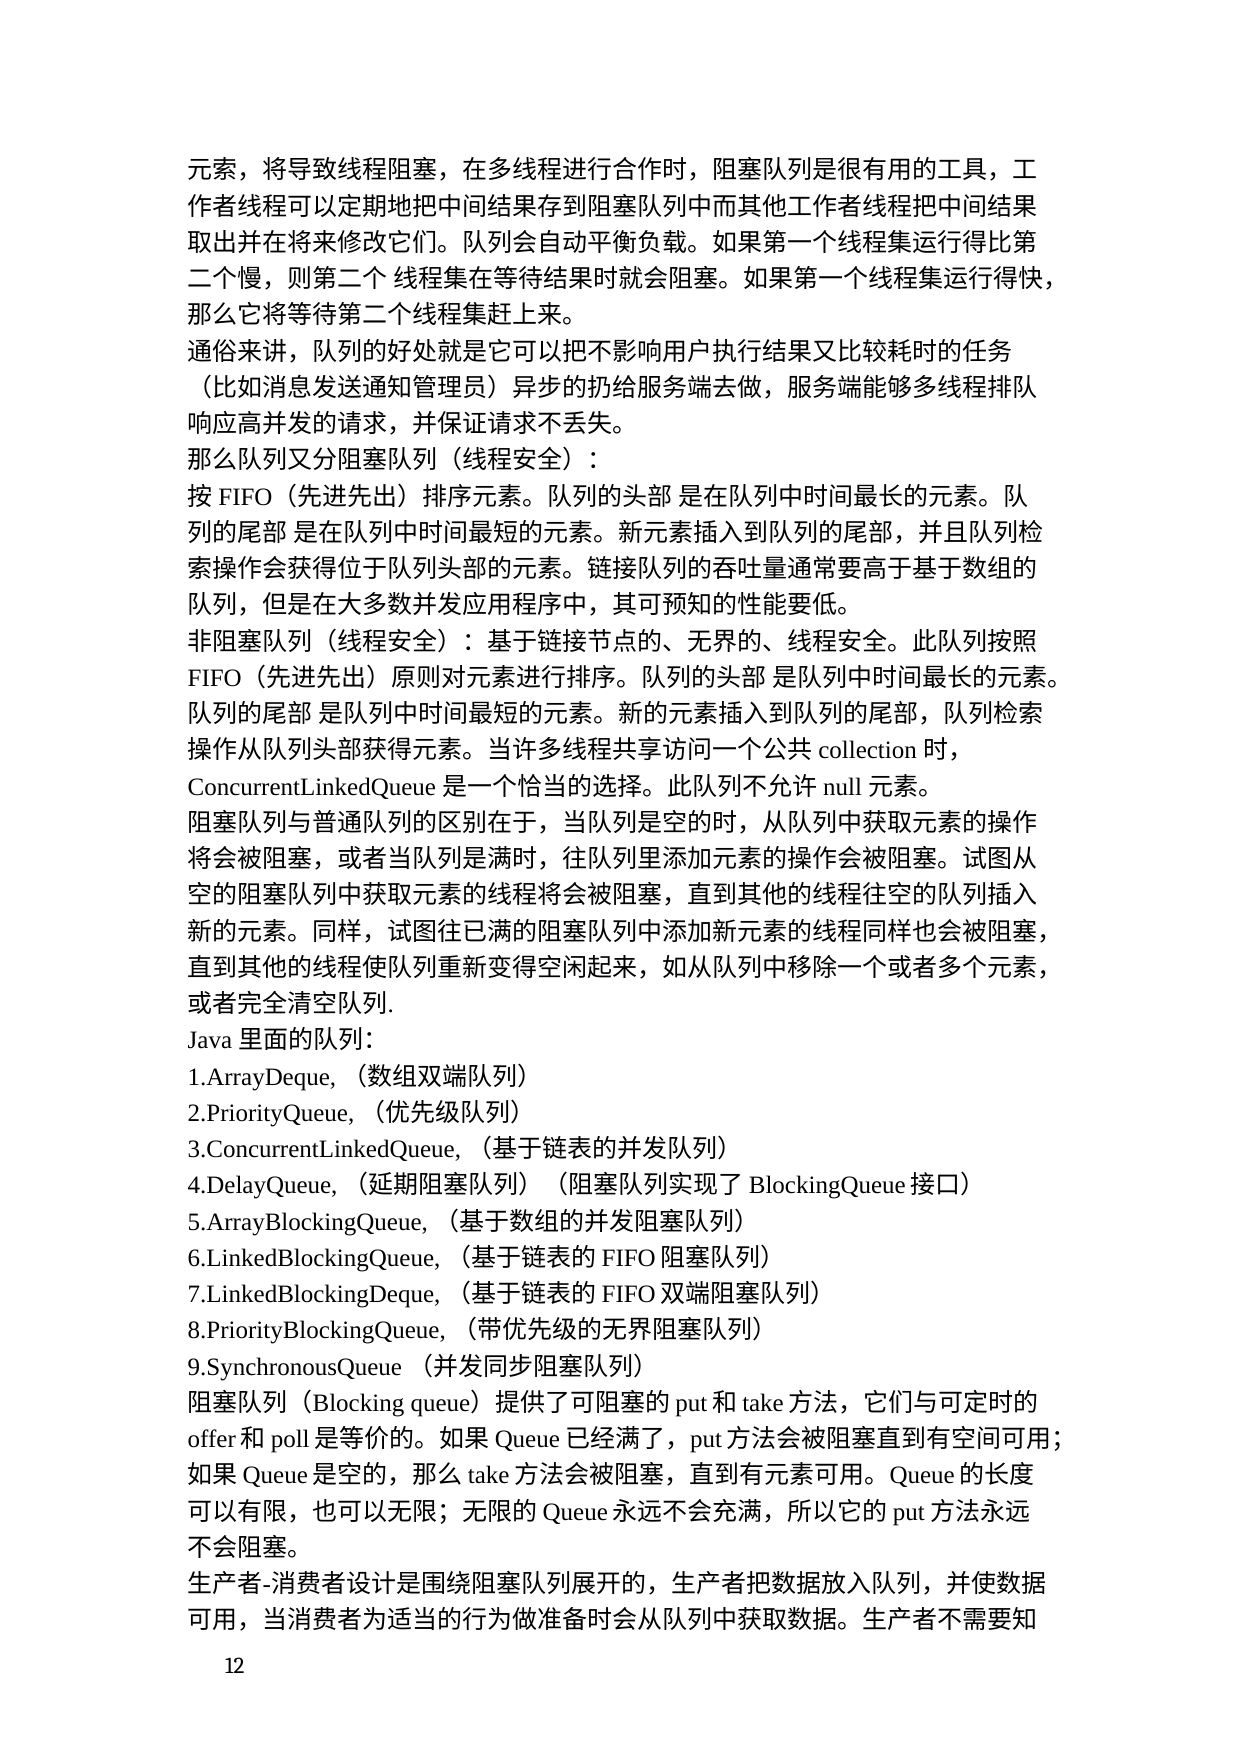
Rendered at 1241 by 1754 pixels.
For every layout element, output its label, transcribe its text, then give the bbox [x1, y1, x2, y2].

text 按 FIFO（先进先出）排序元素。队列的头部 是在队列中时间最长的元素。队列的尾部 是在队列中时间最短的元素。新元素插入到队列的尾部，并且队列检索操作会获得位于队列头部的元素。链接队列的吞吐量通常要高于基于数组的队列，但是在大多数并发应用程序中，其可预知的性能要低。 [187, 476, 1053, 621]
text 阻塞队列与普通队列的区别在于，当队列是空的时，从队列中获取元素的操作将会被阻塞，或者当队列是满时，往队列里添加元素的操作会被阻塞。试图从空的阻塞队列中获取元素的线程将会被阻塞，直到其他的线程往空的队列插入新的元素。同样，试图往已满的阻塞队列中添加新元素的线程同样也会被阻塞，直到其他的线程使队列重新变得空闲起来，如从队列中移除一个或者多个元素，或者完全清空队列. [187, 802, 1053, 1020]
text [187, 150, 1053, 331]
text 通俗来讲，队列的好处就是它可以把不影响用户执行结果又比较耗时的任务（比如消息发送通知管理员）异步的扔给服务端去做，服务端能够多线程排队响应高并发的请求，并保证请求不丢失。 [187, 331, 1053, 440]
text 那么队列又分阻塞队列（线程安全）： [187, 440, 1053, 476]
text 阻塞队列（Blocking queue）提供了可阻塞的put和take方法，它们与可定时的offer和poll是等价的。如果Queue已经满了，put方法会被阻塞直到有空间可用；如果Queue是空的，那么take方法会被阻塞，直到有元素可用。Queue的长度可以有限，也可以无限；无限的Queue永远不会充满，所以它的put方法永远不会阻塞。 [187, 1382, 1053, 1564]
text 非阻塞队列（线程安全）：基于链接节点的、无界的、线程安全。此队列按照 FIFO（先进先出）原则对元素进行排序。队列的头部 是队列中时间最长的元素。队列的尾部 是队列中时间最短的元素。新的元素插入到队列的尾部，队列检索操作从队列头部获得元素。当许多线程共享访问一个公共 collection 时，ConcurrentLinkedQueue 是一个恰当的选择。此队列不允许 null 元素。 [187, 621, 1053, 802]
text Java 里面的队列： [187, 1020, 1053, 1056]
text 1.ArrayDeque, （数组双端队列） 2.PriorityQueue, （优先级队列） 3.ConcurrentLinkedQueue, （基于链表的并发队列） 4.DelayQueue, （延期阻塞队列）（阻塞队列实现了BlockingQueue接口） 5.ArrayBlockingQueue, （基于数组的并发阻塞队列） 6.LinkedBlockingQueue, （基于链表的FIFO阻塞队列） 7.LinkedBlockingDeque, （基于链表的FIFO双端阻塞队列） 8.PriorityBlockingQueue, （带优先级的无界阻塞队列） 9.SynchronousQueue （并发同步阻塞队列） [187, 1056, 1053, 1382]
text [187, 1564, 1053, 1636]
